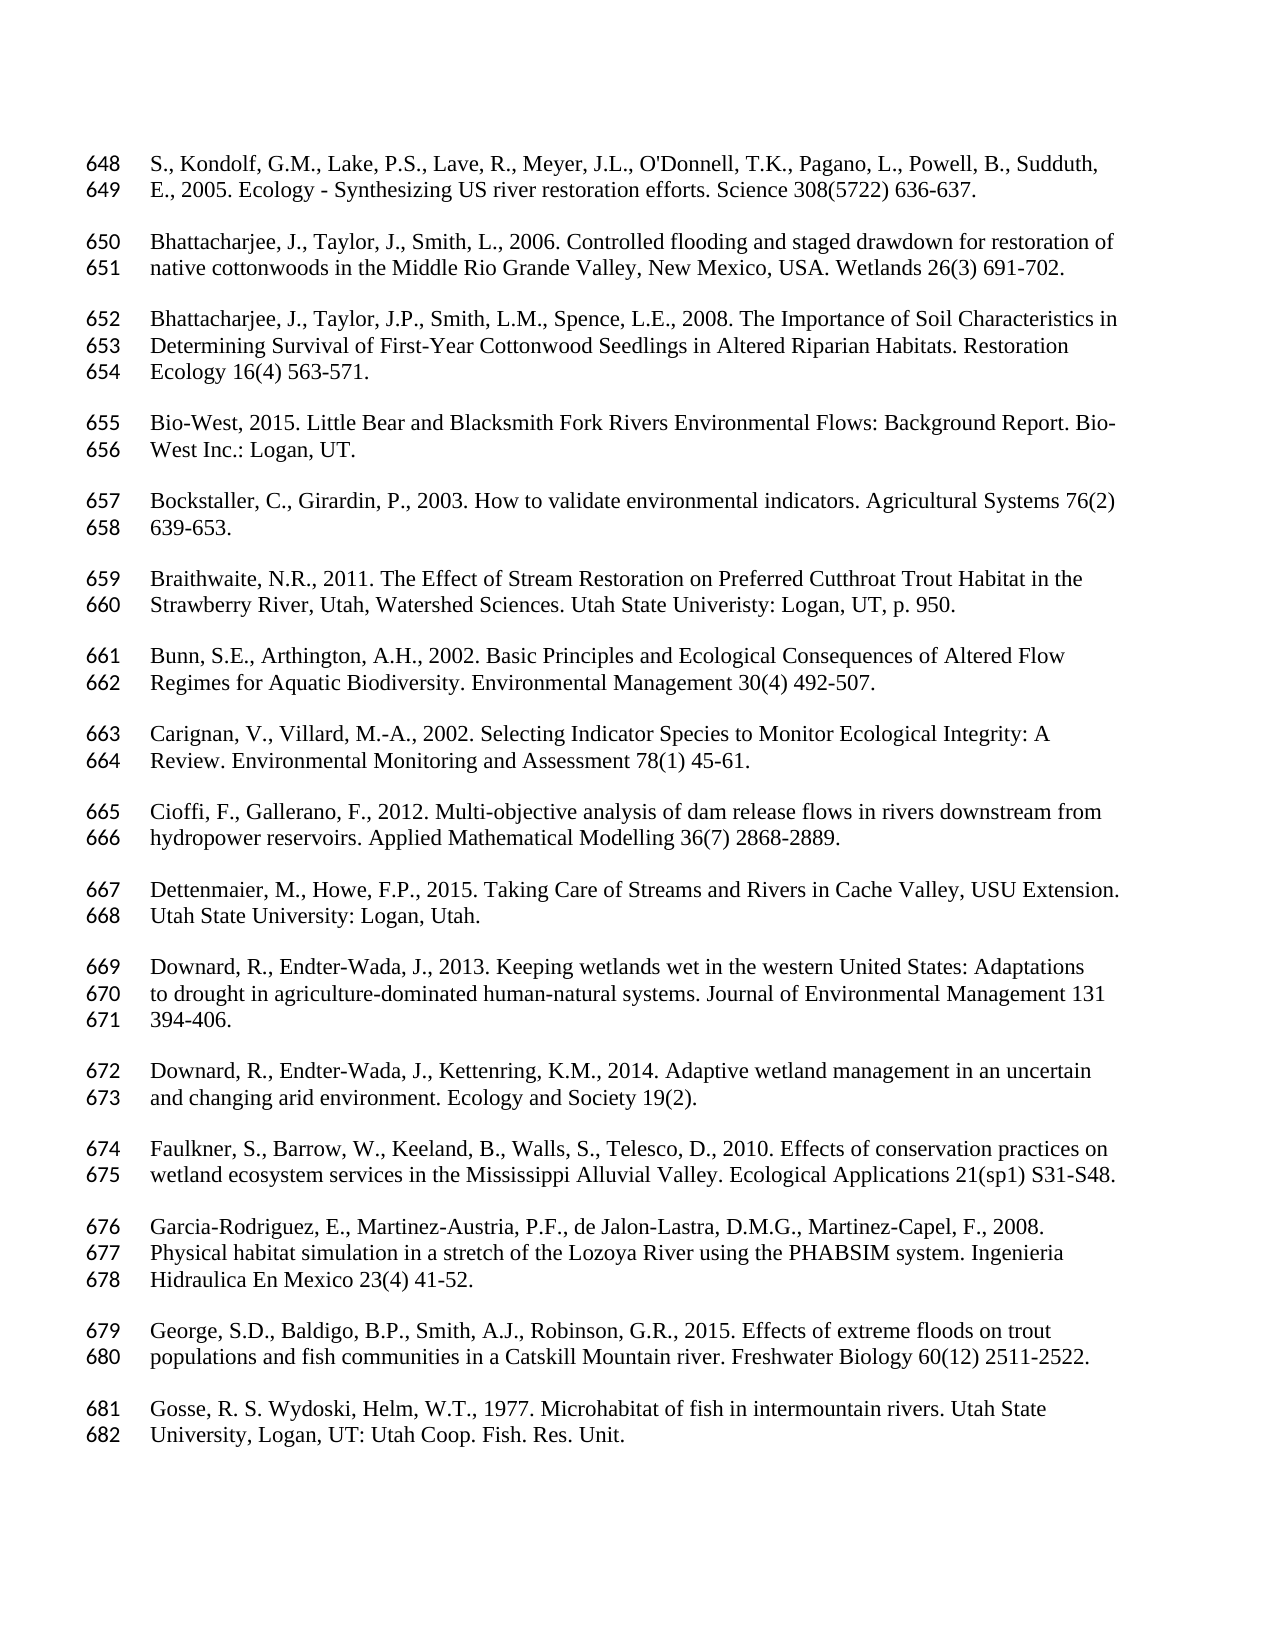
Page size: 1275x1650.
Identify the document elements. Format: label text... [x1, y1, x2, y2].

text Bunn, S.E., Arthington, A.H., 2002. Basic Principles and Ecological Consequences of Altered Flow Regimes for Aquatic Biodiversity. Environmental Management 30(4) 492-507. [150, 643, 1125, 695]
text Dettenmaier, M., Howe, F.P., 2015. Taking Care of Streams and Rivers in Cache Valley, USU Extension. Utah State University: Logan, Utah. [150, 876, 1125, 928]
text Bhattacharjee, J., Taylor, J., Smith, L., 2006. Controlled flooding and staged drawdown for restoration of native cottonwoods in the Middle Rio Grande Valley, New Mexico, USA. Wetlands 26(3) 691-702. [150, 228, 1125, 280]
text George, S.D., Baldigo, B.P., Smith, A.J., Robinson, G.R., 2015. Effects of extreme floods on trout populations and fish communities in a Catskill Mountain river. Freshwater Biology 60(12) 2511-2522. [150, 1317, 1125, 1370]
text Faulkner, S., Barrow, W., Keeland, B., Walls, S., Telesco, D., 2010. Effects of conservation practices on wetland ecosystem services in the Mississippi Alluvial Valley. Ecological Applications 21(sp1) S31-S48. [150, 1135, 1125, 1188]
text Downard, R., Endter-Wada, J., 2013. Keeping wetlands wet in the western United States: Adaptations to drought in agriculture-dominated human-natural systems. Journal of Environmental Management 131 394-406. [150, 953, 1125, 1032]
text Garcia-Rodriguez, E., Martinez-Austria, P.F., de Jalon-Lastra, D.M.G., Martinez-Capel, F., 2008. Physical habitat simulation in a stretch of the Lozoya River using the PHABSIM system. Ingenieria Hidraulica En Mexico 23(4) 41-52. [150, 1213, 1125, 1292]
text Cioffi, F., Gallerano, F., 2012. Multi-objective analysis of dam release flows in rivers downstream from hydropower reservoirs. Applied Mathematical Modelling 36(7) 2868-2889. [150, 798, 1125, 851]
text Bio-West, 2015. Little Bear and Blacksmith Fork Rivers Environmental Flows: Background Report. Bio-West Inc.: Logan, UT. [150, 409, 1125, 462]
text Bhattacharjee, J., Taylor, J.P., Smith, L.M., Spence, L.E., 2008. The Importance of Soil Characteristics in Determining Survival of First-Year Cottonwood Seedlings in Altered Riparian Habitats. Restoration Ecology 16(4) 563-571. [150, 305, 1125, 384]
text Downard, R., Endter-Wada, J., Kettenring, K.M., 2014. Adaptive wetland management in an uncertain and changing arid environment. Ecology and Society 19(2). [150, 1057, 1125, 1110]
text Braithwaite, N.R., 2011. The Effect of Stream Restoration on Preferred Cutthroat Trout Habitat in the Strawberry River, Utah, Watershed Sciences. Utah State Univeristy: Logan, UT, p. 950. [150, 565, 1125, 618]
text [150, 150, 1125, 203]
text Bockstaller, C., Girardin, P., 2003. How to validate environmental indicators. Agricultural Systems 76(2) 639-653. [150, 487, 1125, 540]
text Carignan, V., Villard, M.-A., 2002. Selecting Indicator Species to Monitor Ecological Integrity: A Review. Environmental Monitoring and Assessment 78(1) 45-61. [150, 720, 1125, 773]
text Gosse, R. S. Wydoski, Helm, W.T., 1977. Microhabitat of fish in intermountain rivers. Utah State University, Logan, UT: Utah Coop. Fish. Res. Unit. [150, 1395, 1125, 1447]
